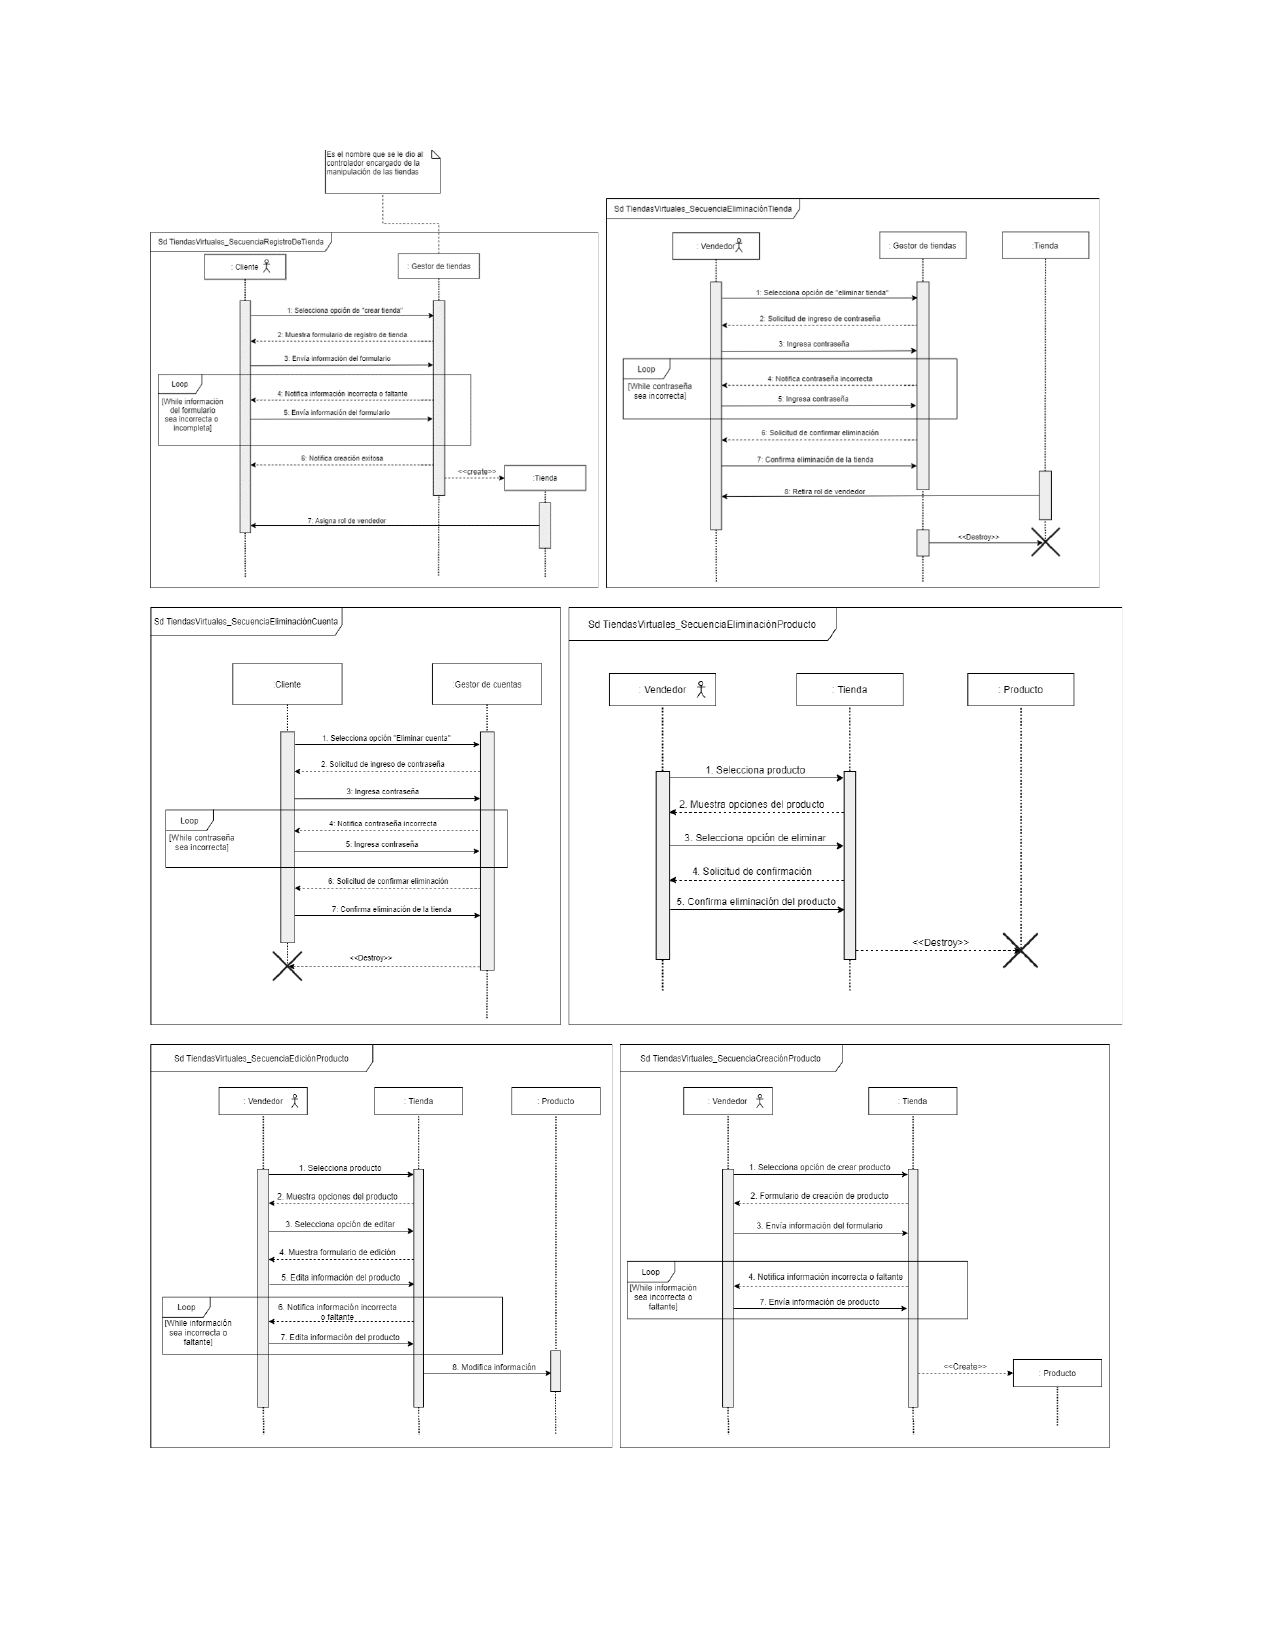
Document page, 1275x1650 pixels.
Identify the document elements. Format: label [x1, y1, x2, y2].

picture [606, 198, 1100, 588]
picture [150, 1044, 613, 1448]
picture [620, 1044, 1110, 1448]
picture [150, 150, 599, 588]
picture [568, 607, 1123, 1025]
picture [150, 607, 561, 1025]
